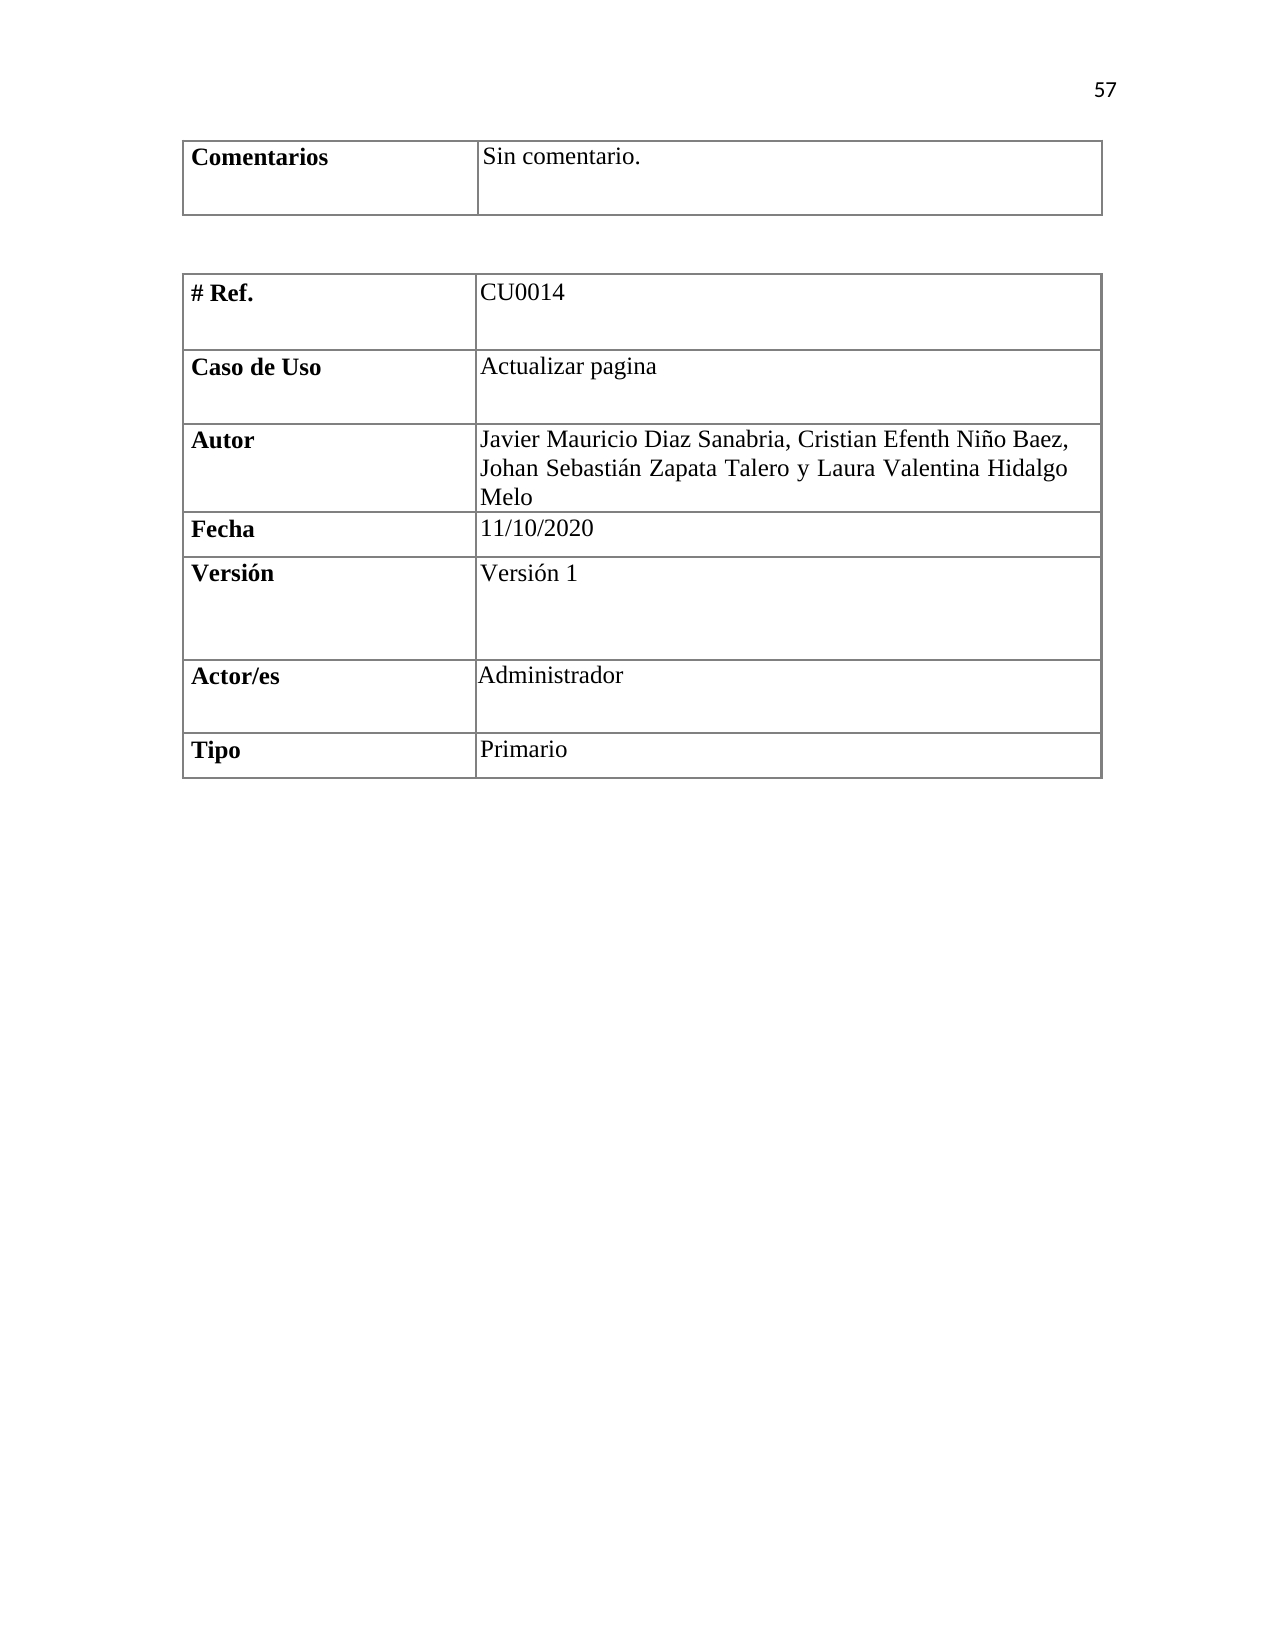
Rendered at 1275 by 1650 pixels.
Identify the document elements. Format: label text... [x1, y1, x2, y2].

table_cell Autor [184, 425, 475, 511]
table_cell Actualizar pagina [477, 351, 1100, 423]
table_cell Versión [184, 558, 475, 658]
table_cell 11/10/2020 [477, 513, 1100, 556]
table_cell Versión 1 [477, 558, 1100, 658]
table_cell Tipo [184, 734, 475, 777]
table_cell Fecha [184, 513, 475, 556]
table_cell Javier Mauricio Diaz Sanabria, Cristian Efenth Niño Baez, Johan Sebastián Zapata Talero y Laura Valentina Hidalgo Melo [477, 425, 1100, 511]
table_cell Sin comentario. [479, 142, 1101, 213]
table_header # Ref. [184, 275, 475, 349]
table_cell Actor/es [184, 661, 475, 732]
table_cell Comentarios [184, 142, 477, 213]
table_cell Caso de Uso [184, 351, 475, 423]
table_cell Administrador [477, 661, 1100, 732]
table_cell Primario [477, 734, 1100, 777]
table_header CU0014 [477, 275, 1100, 349]
